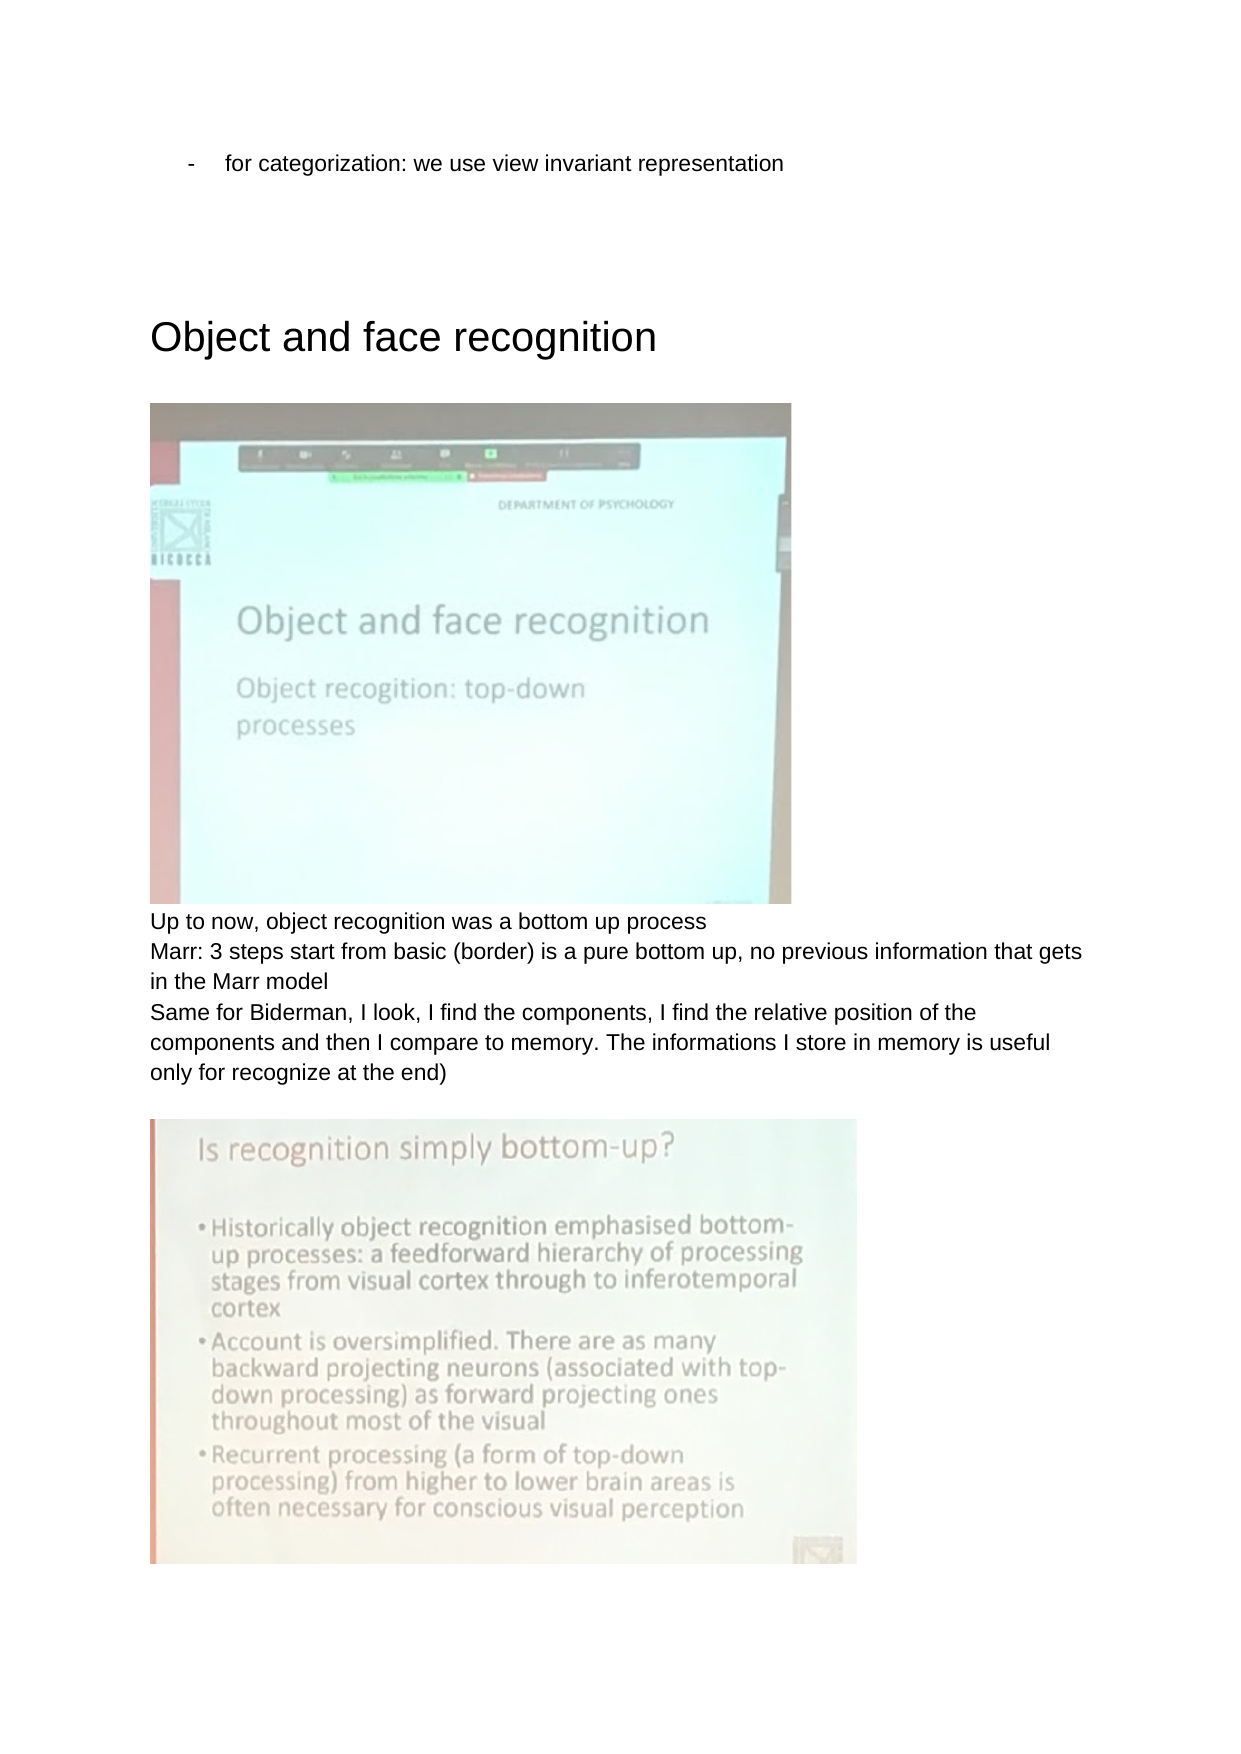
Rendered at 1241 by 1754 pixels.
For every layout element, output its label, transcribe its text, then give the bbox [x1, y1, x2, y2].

text Up to now, object recognition was a bottom up process [150, 908, 1090, 934]
text Marr: 3 steps start from basic (border) is a pure bottom up, no previous information that gets in the Marr model [150, 938, 1090, 995]
picture [150, 403, 792, 904]
list for categorization: we use view invariant representation [187, 150, 1090, 176]
subtitle Object and face recognition [150, 312, 1090, 360]
text Same for Biderman, I look, I find the components, I find the relative position of the components and then I compare to memory. The informations I store in memory is useful only for recognize at the end) [150, 998, 1090, 1085]
picture [150, 1119, 857, 1564]
